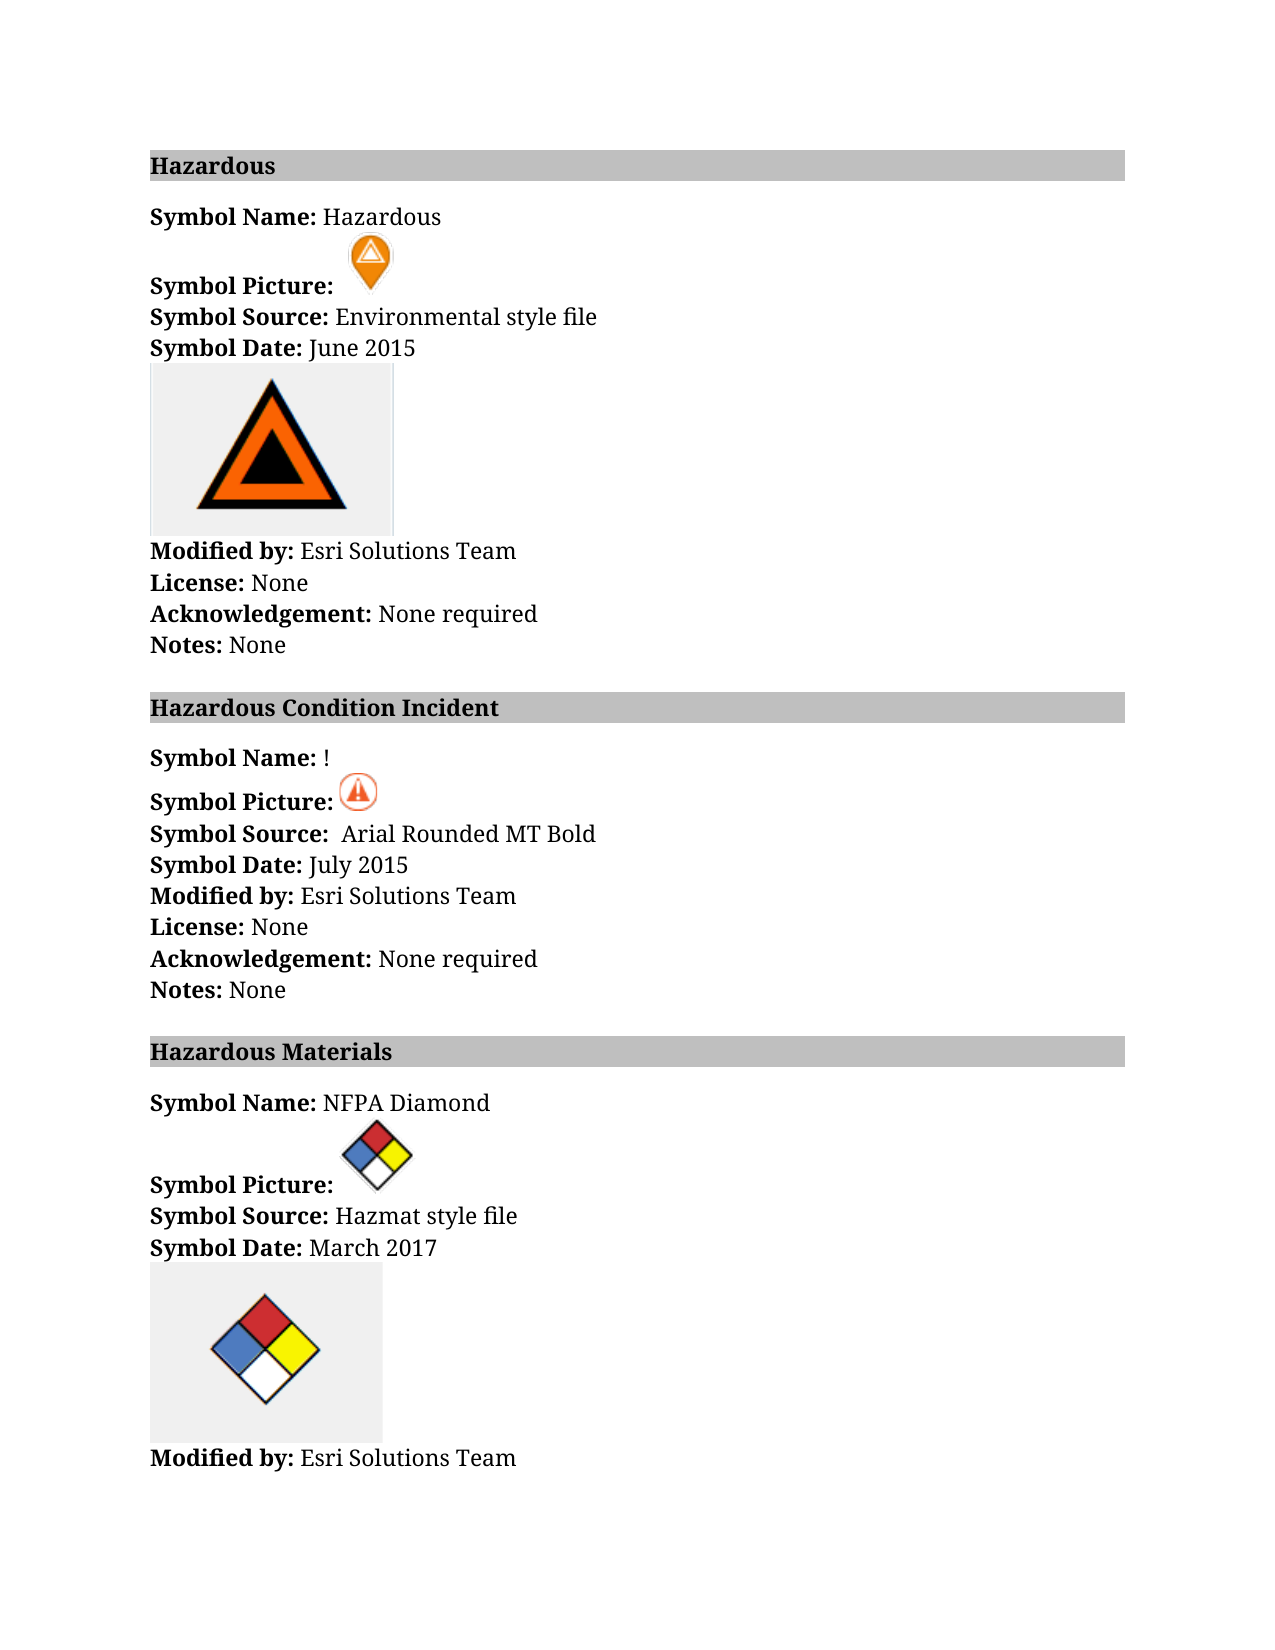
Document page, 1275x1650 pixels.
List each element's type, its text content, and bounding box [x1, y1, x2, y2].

text Symbol Picture: [150, 1118, 1125, 1200]
picture [150, 1262, 383, 1443]
text License: None [150, 911, 1125, 942]
text Acknowledgement: None required [150, 598, 1125, 629]
text Symbol Date: March 2017 [150, 1231, 1125, 1263]
text Hazardous [150, 150, 1125, 181]
text Modified by: Esri Solutions Team [150, 880, 1125, 911]
text Symbol Source: Environmental style file [150, 301, 1125, 332]
text Symbol Name: NFPA Diamond [150, 1087, 1125, 1118]
picture [339, 231, 403, 295]
text Symbol Name: Hazardous [150, 200, 1125, 232]
text Modified by: Esri Solutions Team [150, 535, 1125, 567]
text Modified by: Esri Solutions Team [150, 1442, 1125, 1474]
picture [339, 773, 378, 811]
text Symbol Source: Hazmat style file [150, 1200, 1125, 1231]
text Symbol Source: Arial Rounded MT Bold [150, 817, 1125, 849]
text Symbol Name: ! [150, 742, 1125, 773]
text Symbol Picture: [150, 773, 1125, 817]
text Hazardous Condition Incident [150, 692, 1125, 723]
text Symbol Date: July 2015 [150, 849, 1125, 880]
text Notes: None [150, 629, 1125, 660]
picture [150, 363, 394, 536]
text Symbol Date: June 2015 [150, 332, 1125, 363]
picture [339, 1117, 416, 1194]
text Hazardous Materials [150, 1036, 1125, 1067]
text Acknowledgement: None required [150, 942, 1125, 974]
text License: None [150, 567, 1125, 598]
text Symbol Picture: [150, 232, 1125, 301]
text Notes: None [150, 974, 1125, 1005]
